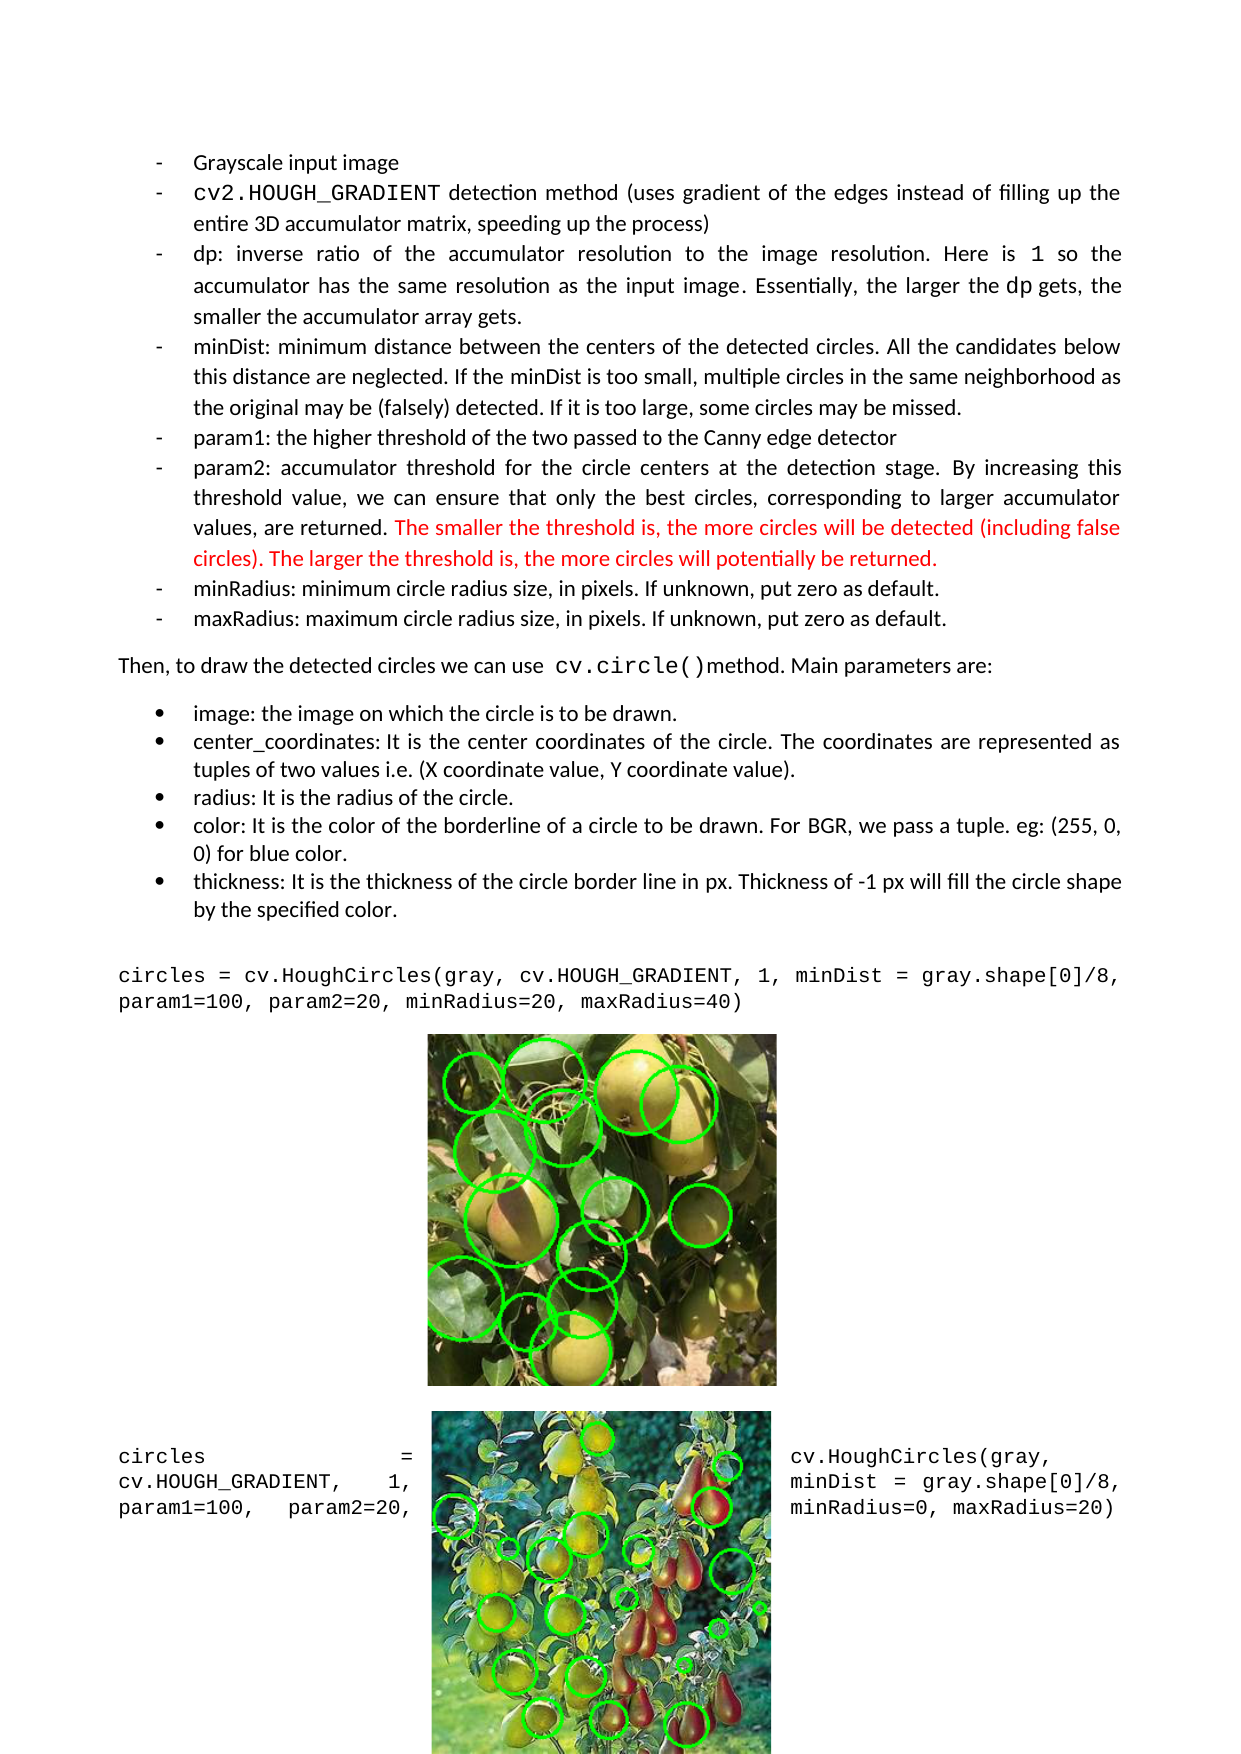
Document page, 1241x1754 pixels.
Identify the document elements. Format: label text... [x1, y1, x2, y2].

list radius: It is the radius of the circle. [156, 783, 1122, 811]
text circles = cv.HoughCircles(gray, cv.HOUGH_GRADIENT, 1, minDist = gray.shape[0]/8, param1=100, param2=20, minRadius=0, maxRadius=20) [118, 1446, 430, 1520]
list minDist: minimum distance between the centers of the detected circles. All the candidates below this distance are neglected. If the minDist is too small, multiple circles in the same neighborhood as the original may be (falsely) detected. If it is too large, some circles may be missed. [156, 332, 1122, 421]
list maxRadius: maximum circle radius size, in pixels. If unknown, put zero as default. [156, 604, 1122, 632]
text Then, to draw the detected circles we can use cv.circle()method. Main parameters are: [118, 651, 706, 680]
list center_coordinates: It is the center coordinates of the circle. The coordinates are represented as tuples of two values i.e. (X coordinate value, Y coordinate value). [156, 727, 1122, 783]
list Grayscale input image [156, 148, 1122, 176]
text circles = cv.HoughCircles(gray, cv.HOUGH_GRADIENT, 1, minDist = gray.shape[0]/8, param1=100, param2=20, minRadius=20, maxRadius=40) [118, 966, 1122, 1015]
text Then, to draw the detected circles we can use cv.circle()method. Main parameters are: [706, 651, 1122, 680]
list thickness: It is the thickness of the circle border line in px. Thickness of -1 px will fill the circle shape by the specified color. [156, 867, 1122, 923]
list dp: inverse ratio of the accumulator resolution to the image resolution. Here is 1 so the accumulator has the same resolution as the input image. Essentially, the larger the dp gets, the smaller the accumulator array gets. [156, 239, 1122, 330]
text circles = cv.HoughCircles(gray, cv.HOUGH_GRADIENT, 1, minDist = gray.shape[0]/8, param1=100, param2=20, minRadius=0, maxRadius=20) [771, 1446, 1122, 1520]
picture [430, 1411, 771, 1752]
list cv2.HOUGH_GRADIENT detection method (uses gradient of the edges instead of filling up the entire 3D accumulator matrix, speeding up the process) [156, 178, 1122, 237]
list color: It is the color of the borderline of a circle to be drawn. For BGR, we pass a tuple. eg: (255, 0, 0) for blue color. [156, 811, 1122, 867]
list param1: the higher threshold of the two passed to the Canny edge detector [156, 423, 1122, 451]
list minRadius: minimum circle radius size, in pixels. If unknown, put zero as default. [156, 574, 1122, 602]
list param2: accumulator threshold for the circle centers at the detection stage. By increasing this threshold value, we can ensure that only the best circles, corresponding to larger accumulator values, are returned. The smaller the threshold is, the more circles will be detected (including false circles). The larger the threshold is, the more circles will potentially be returned. [156, 453, 1122, 572]
picture [426, 1034, 777, 1384]
list image: the image on which the circle is to be drawn. [156, 699, 1122, 727]
